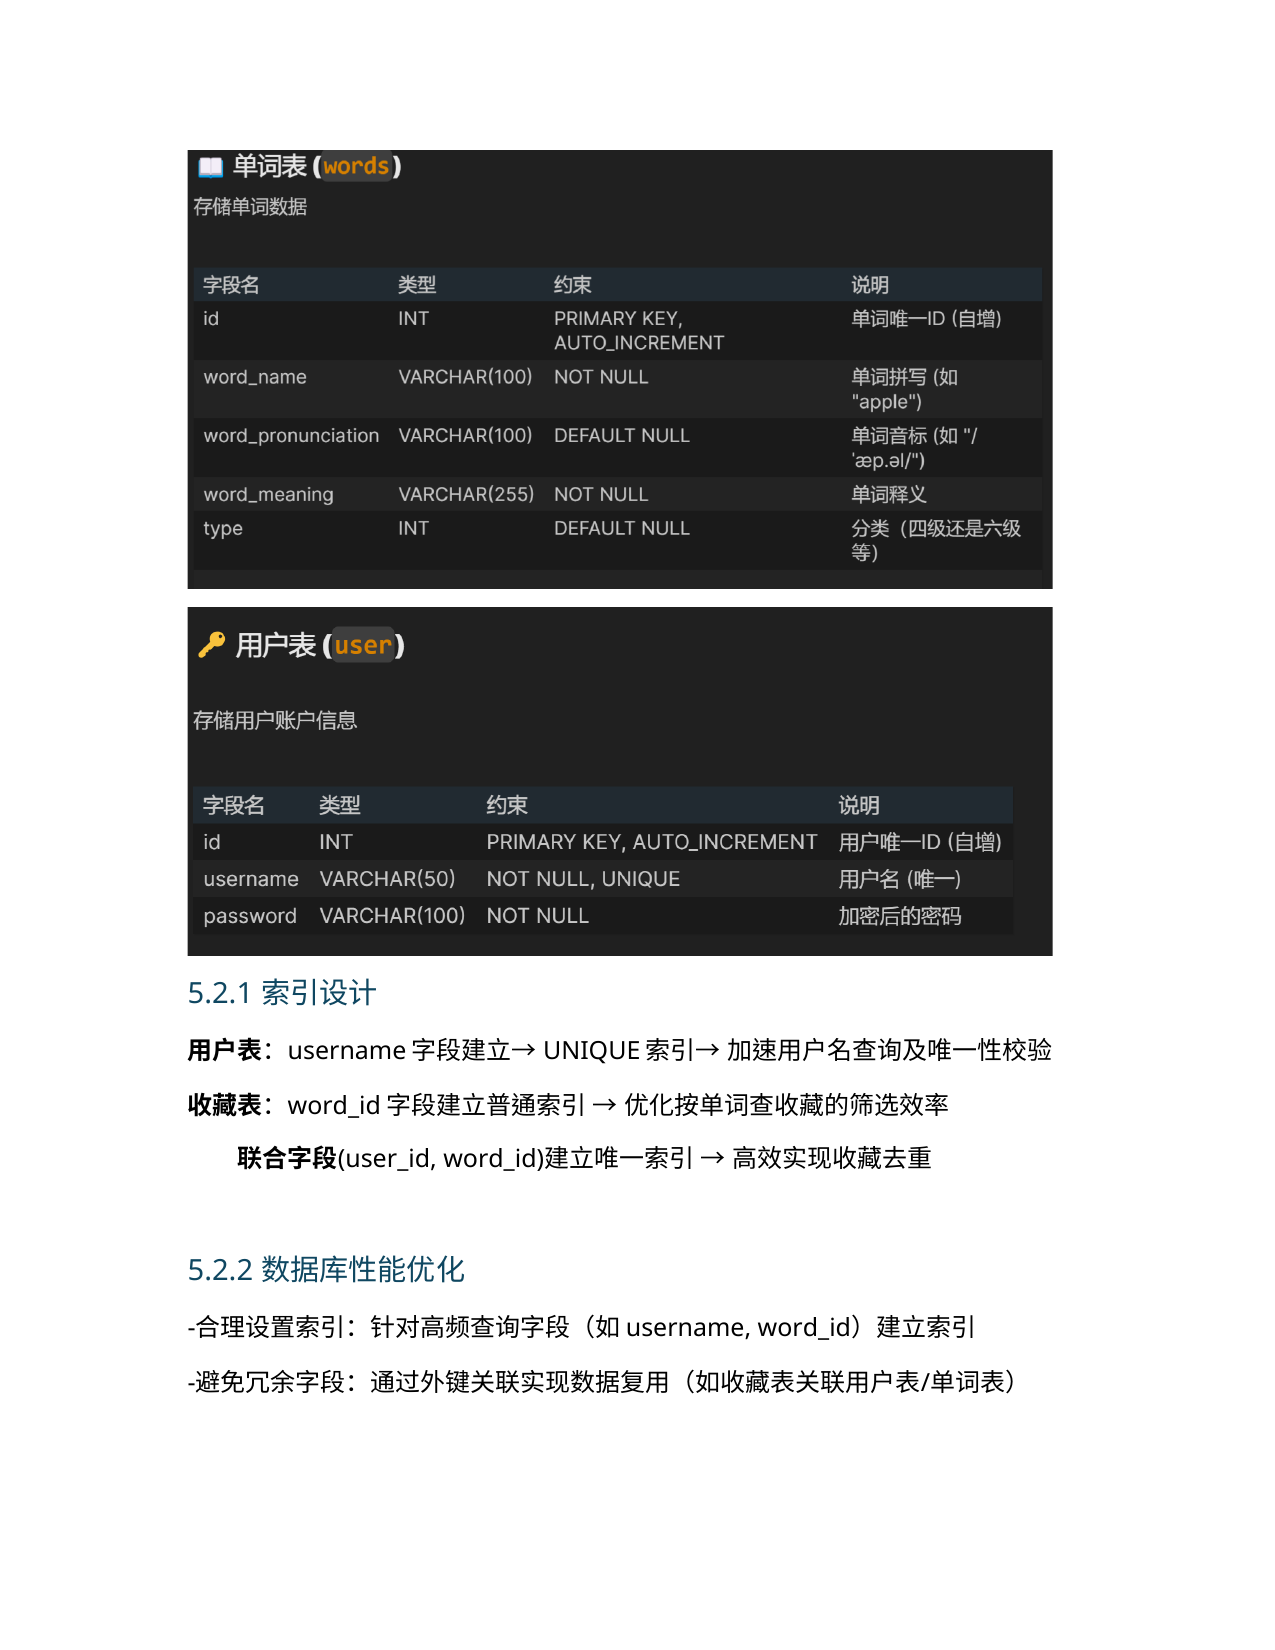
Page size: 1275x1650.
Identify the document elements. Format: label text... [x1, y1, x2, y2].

text ​​-合理设置索引：针对高频查询字段（如username, word_id）建立索引 [187, 1308, 1087, 1344]
picture [187, 607, 1053, 956]
picture [187, 150, 1053, 589]
subtitle 5.2.2 数据库性能优化 [187, 1246, 1087, 1289]
text ​​收藏表：word_id字段建立普通索引 → 优化按单词查收藏的筛选效率 [187, 1086, 1087, 1122]
text ​​用户表：username字段建立→ UNIQUE索引→ 加速用户名查询及唯一性校验 [187, 1031, 1087, 1067]
text ​​-避免冗余字段：通过外键关联实现数据复用（如收藏表关联用户表/单词表） [187, 1363, 1087, 1399]
subtitle 5.2.1 索引设计 [187, 972, 1087, 1012]
text 联合字段(user_id, word_id)建立唯一索引 → 高效实现收藏去重 [187, 1141, 1087, 1175]
